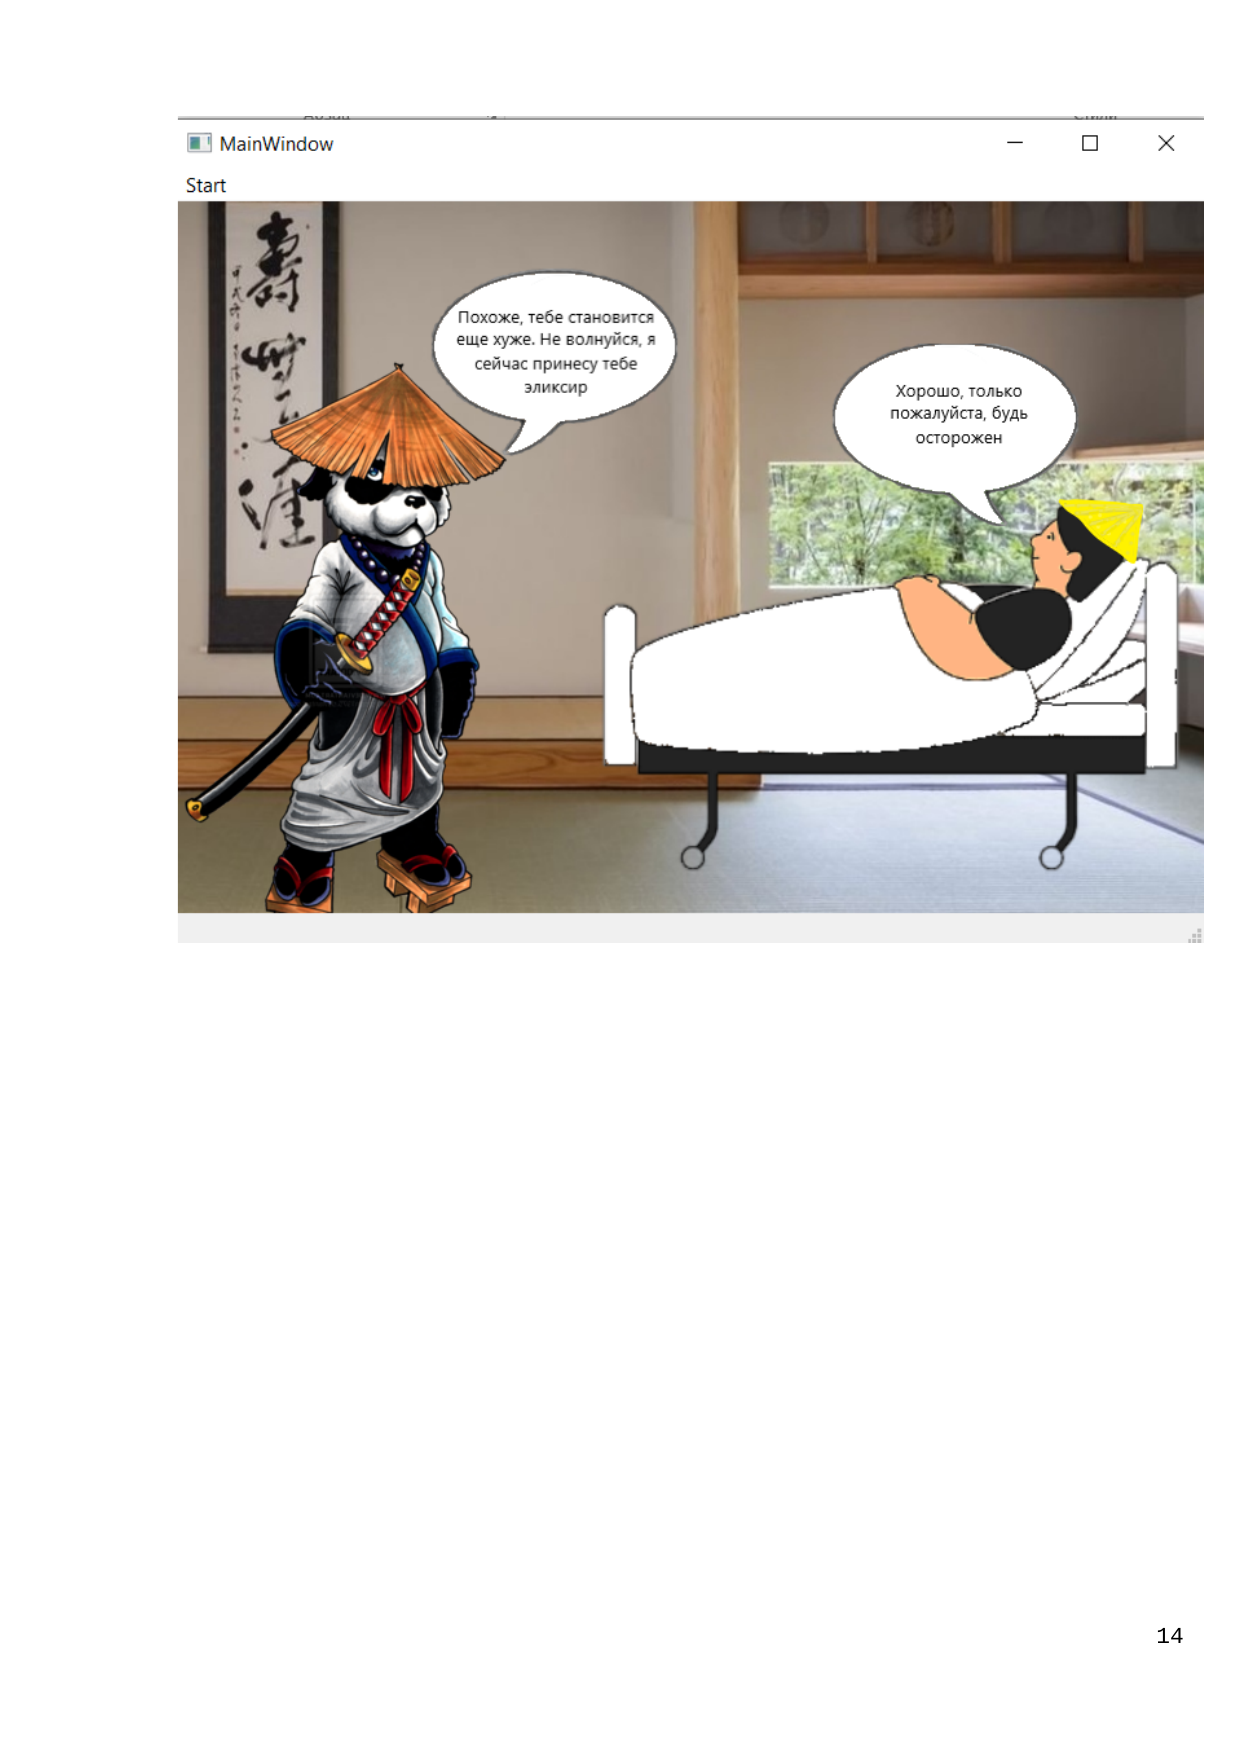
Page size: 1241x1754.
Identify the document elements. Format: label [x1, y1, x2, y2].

picture [177, 116, 1204, 943]
